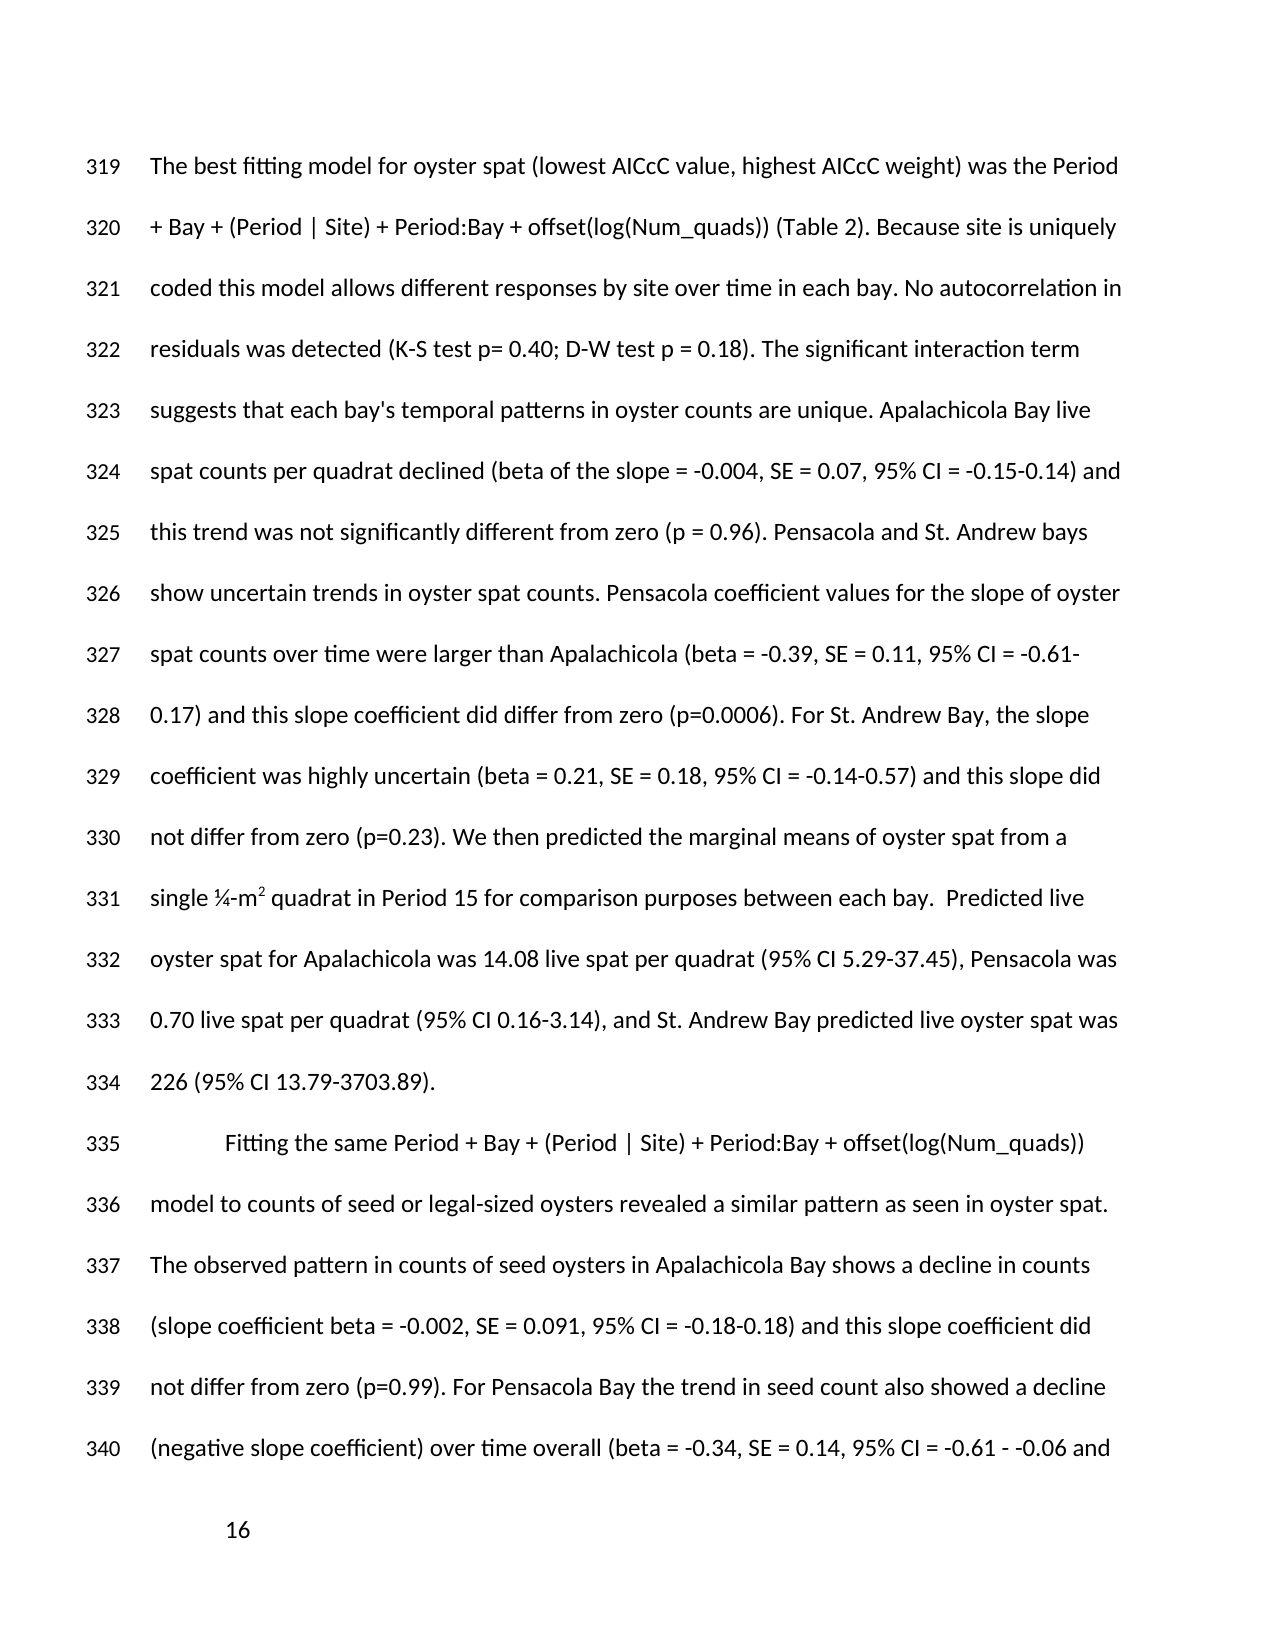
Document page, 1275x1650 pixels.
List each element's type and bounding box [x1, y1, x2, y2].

text [150, 1127, 1125, 1462]
text [150, 150, 1125, 1096]
